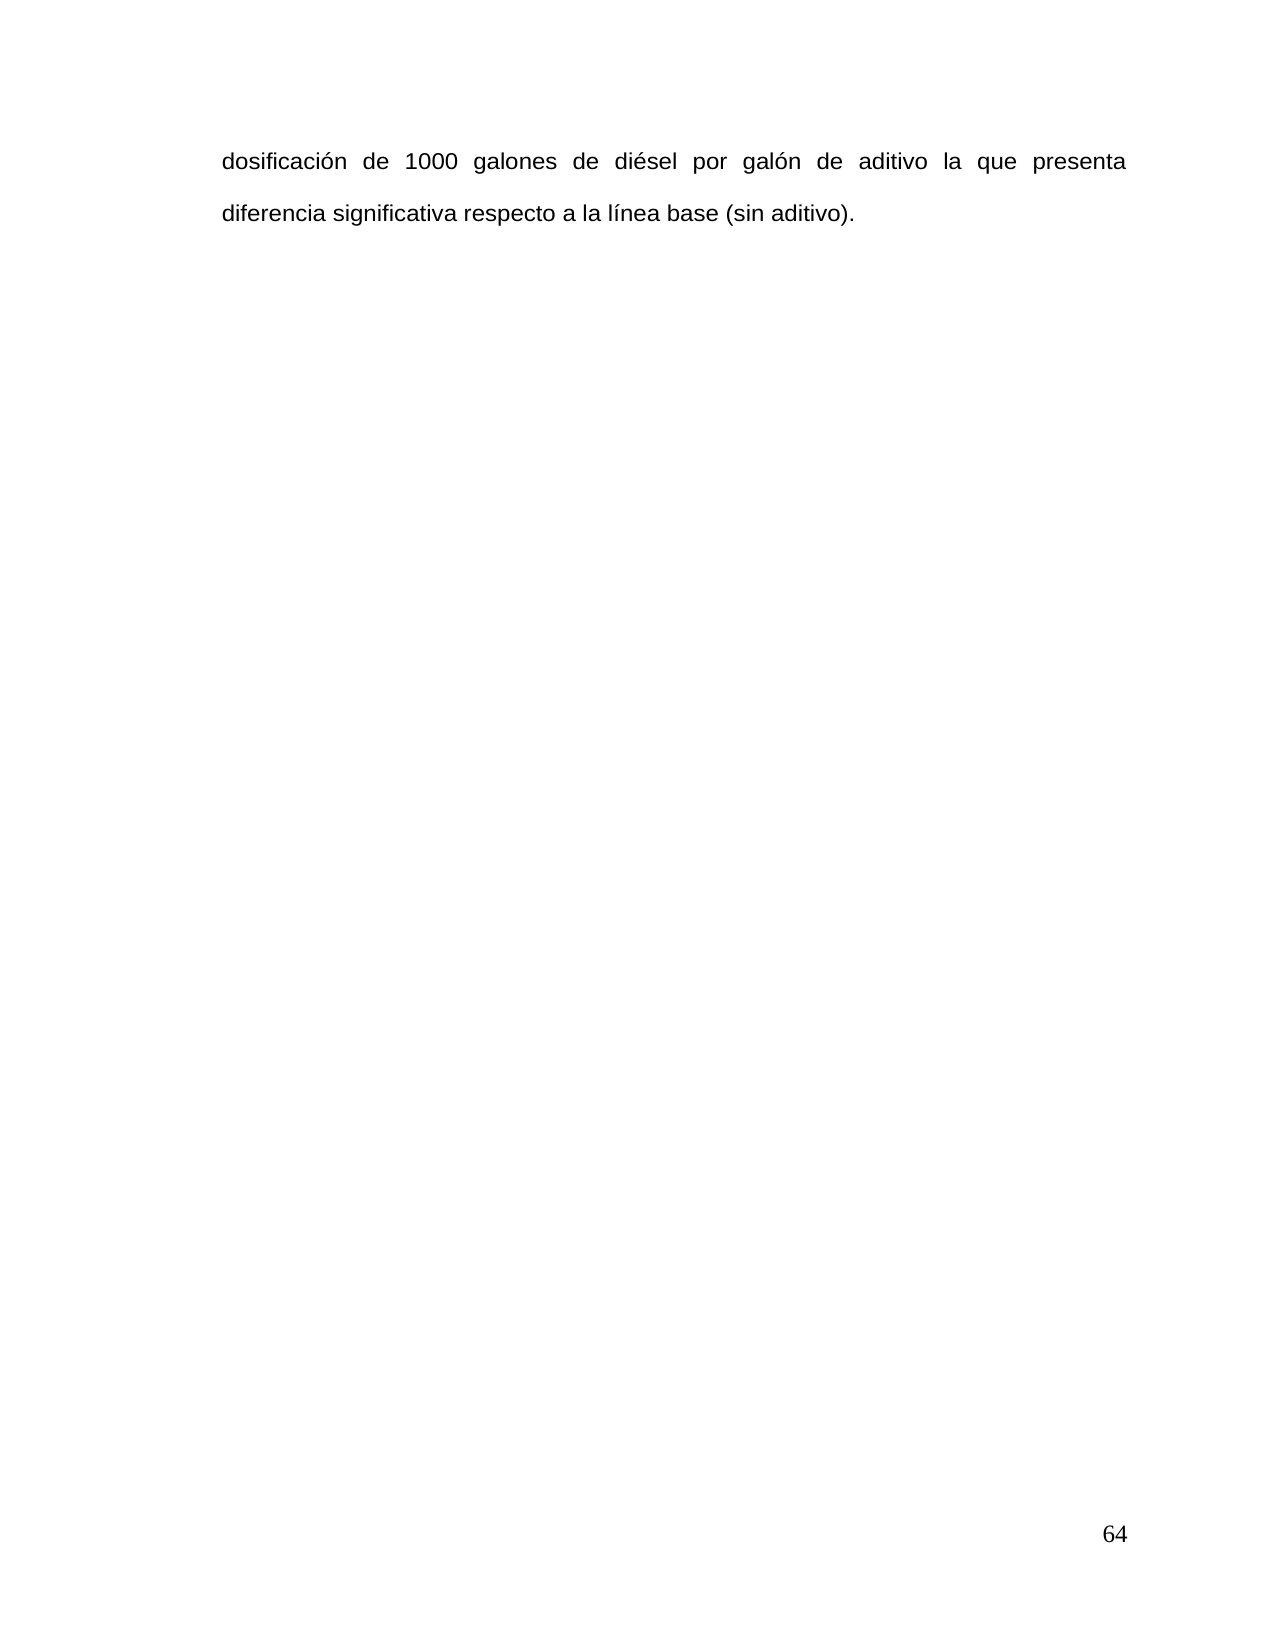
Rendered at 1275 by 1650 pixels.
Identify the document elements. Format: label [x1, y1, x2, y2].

list [177, 148, 1127, 227]
